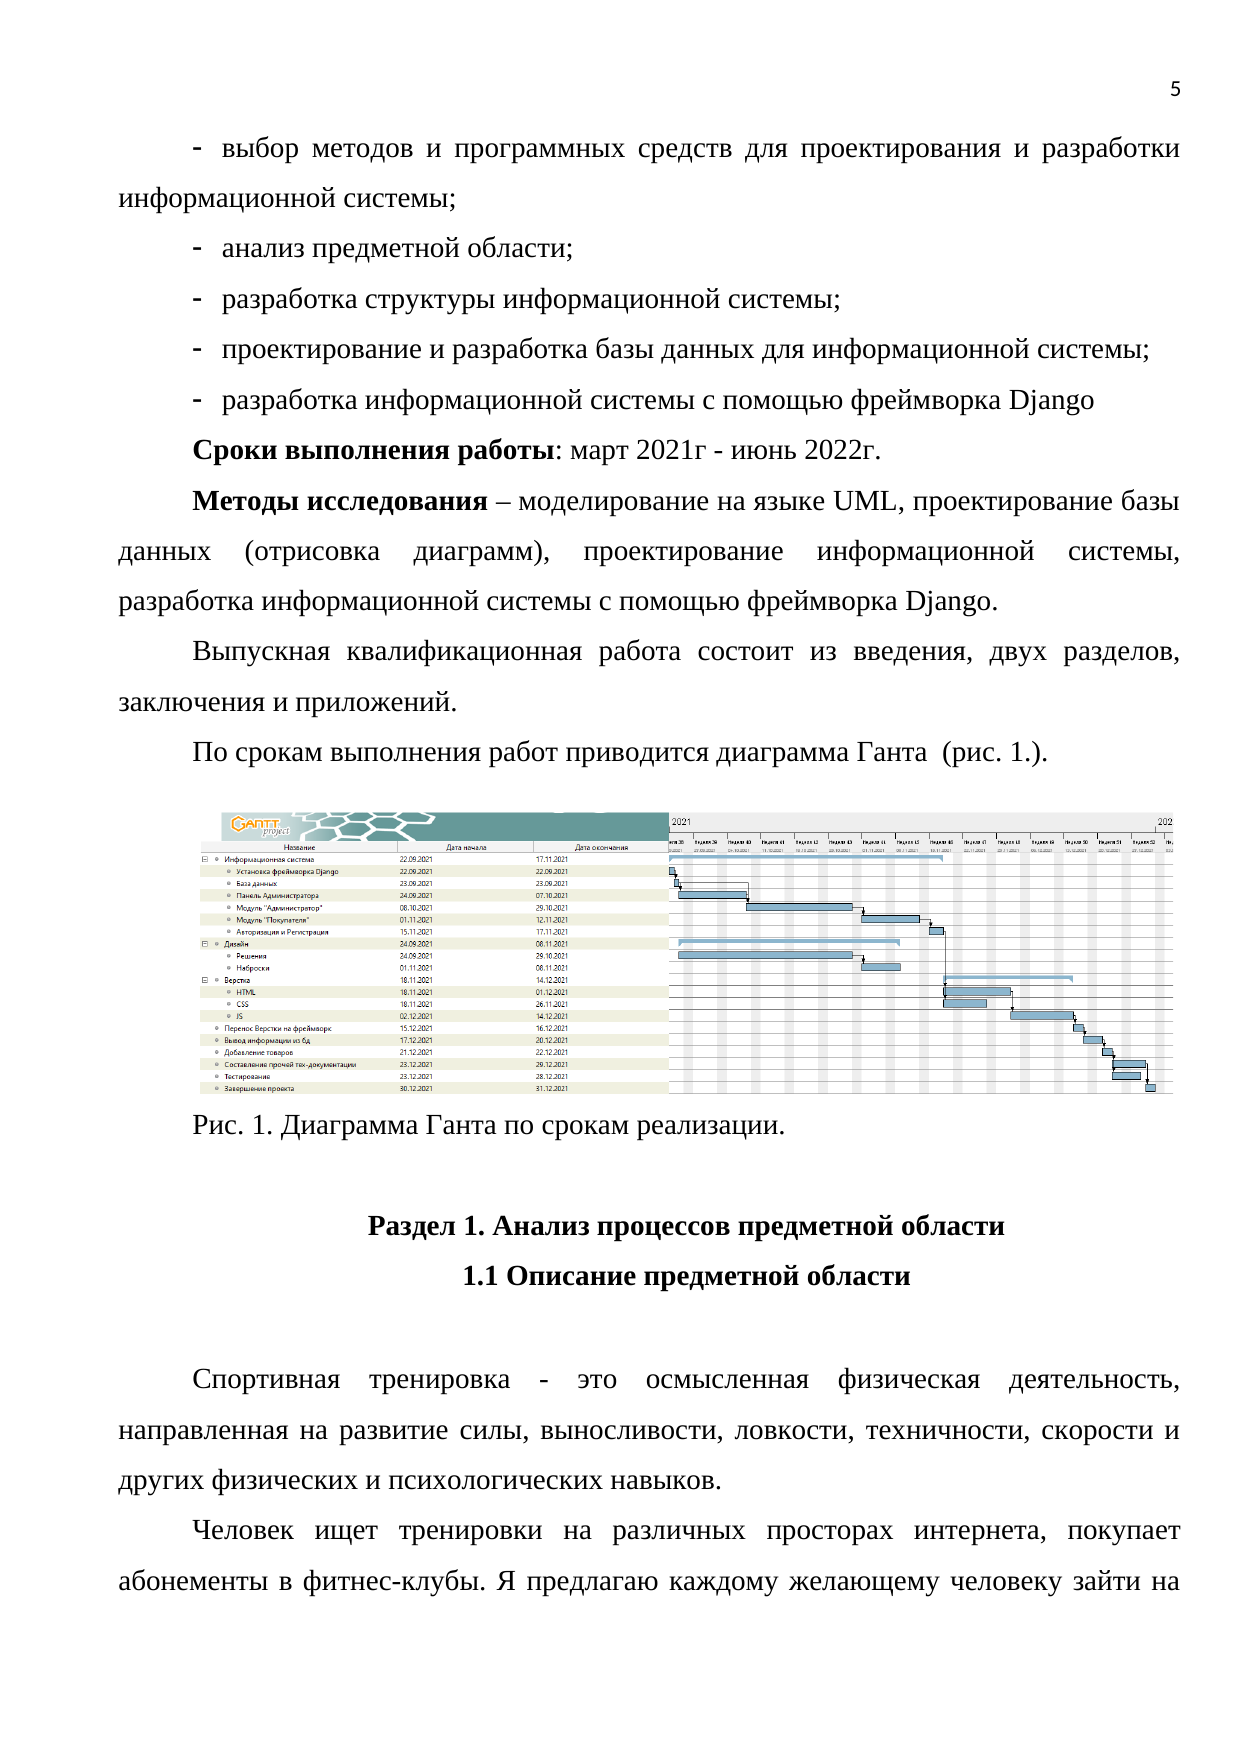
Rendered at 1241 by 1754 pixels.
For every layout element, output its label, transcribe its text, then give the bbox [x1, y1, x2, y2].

text Спортивная тренировка - это осмысленная физическая деятельность, направленная на развитие силы, выносливости, ловкости, техничности, скорости и других физических и психологических навыков. [118, 1361, 1181, 1496]
list разработка информационной системы с помощью фреймворка Django [118, 382, 1181, 416]
list Сроки выполнения работы: март 2021г - июнь 2022г. [192, 432, 1181, 466]
picture [200, 784, 1174, 1094]
text Выпускная квалификационная работа состоит из введения, двух разделов, заключения и приложений. [118, 633, 1181, 717]
list выбор методов и программных средств для проектирования и разработки информационной системы; [118, 130, 1181, 214]
list проектирование и разработка базы данных для информационной системы; [118, 331, 1181, 365]
text Рис. 1. Диаграмма Ганта по срокам реализации. [118, 1107, 1181, 1141]
text По срокам выполнения работ приводится диаграмма Ганта (рис. 1.). [118, 734, 1181, 768]
subtitle 1.1 Описание предметной области [118, 1258, 1181, 1292]
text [118, 1512, 1181, 1596]
subtitle Раздел 1. Анализ процессов предметной области [118, 1208, 1181, 1241]
list анализ предметной области; [118, 231, 1181, 264]
text Методы исследования – моделирование на языке UML, проектирование базы данных (отрисовка диаграмм), проектирование информационной системы, разработка информационной системы с помощью фреймворка Django. [118, 483, 1181, 617]
list разработка структуры информационной системы; [118, 281, 1181, 315]
